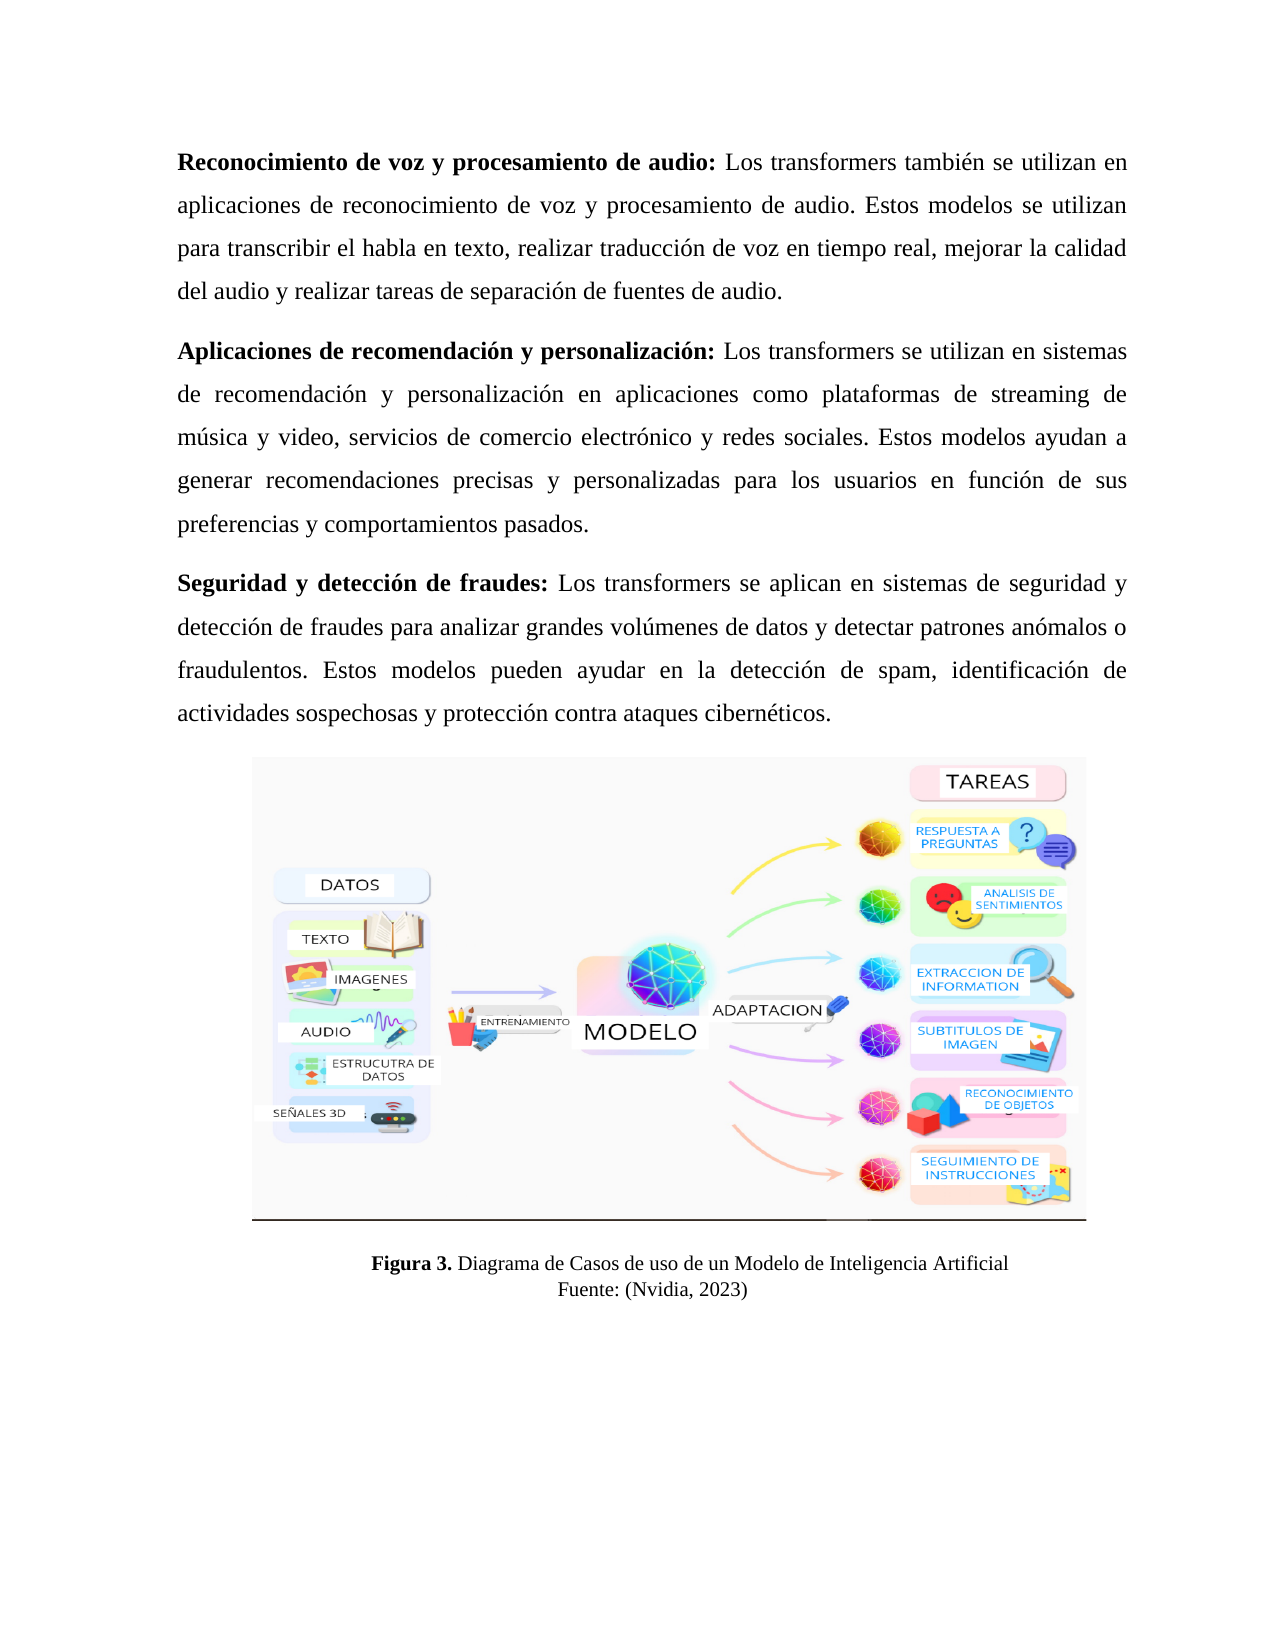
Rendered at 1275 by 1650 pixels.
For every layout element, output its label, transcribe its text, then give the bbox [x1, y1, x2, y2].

text Reconocimiento de voz y procesamiento de audio: Los transformers también se utilizan en aplicaciones de reconocimiento de voz y procesamiento de audio. Estos modelos se utilizan para transcribir el habla en texto, realizar traducción de voz en tiempo real, mejorar la calidad del audio y realizar tareas de separación de fuentes de audio. [177, 147, 1128, 305]
picture [252, 757, 1087, 1221]
text Seguridad y detección de fraudes: Los transformers se aplican en sistemas de seguridad y detección de fraudes para analizar grandes volúmenes de datos y detectar patrones anómalos o fraudulentos. Estos modelos pueden ayudar en la detección de spam, identificación de actividades sospechosas y protección contra ataques cibernéticos. [177, 568, 1128, 727]
text Aplicaciones de recomendación y personalización: Los transformers se utilizan en sistemas de recomendación y personalización en aplicaciones como plataformas de streaming de música y video, servicios de comercio electrónico y redes sociales. Estos modelos ayudan a generar recomendaciones precisas y personalizadas para los usuarios en función de sus preferencias y comportamientos pasados. [177, 336, 1128, 537]
text Figura 3. Diagrama de Casos de uso de un Modelo de Inteligencia Artificial [252, 1251, 1128, 1275]
list Fuente: [177, 1277, 1128, 1301]
